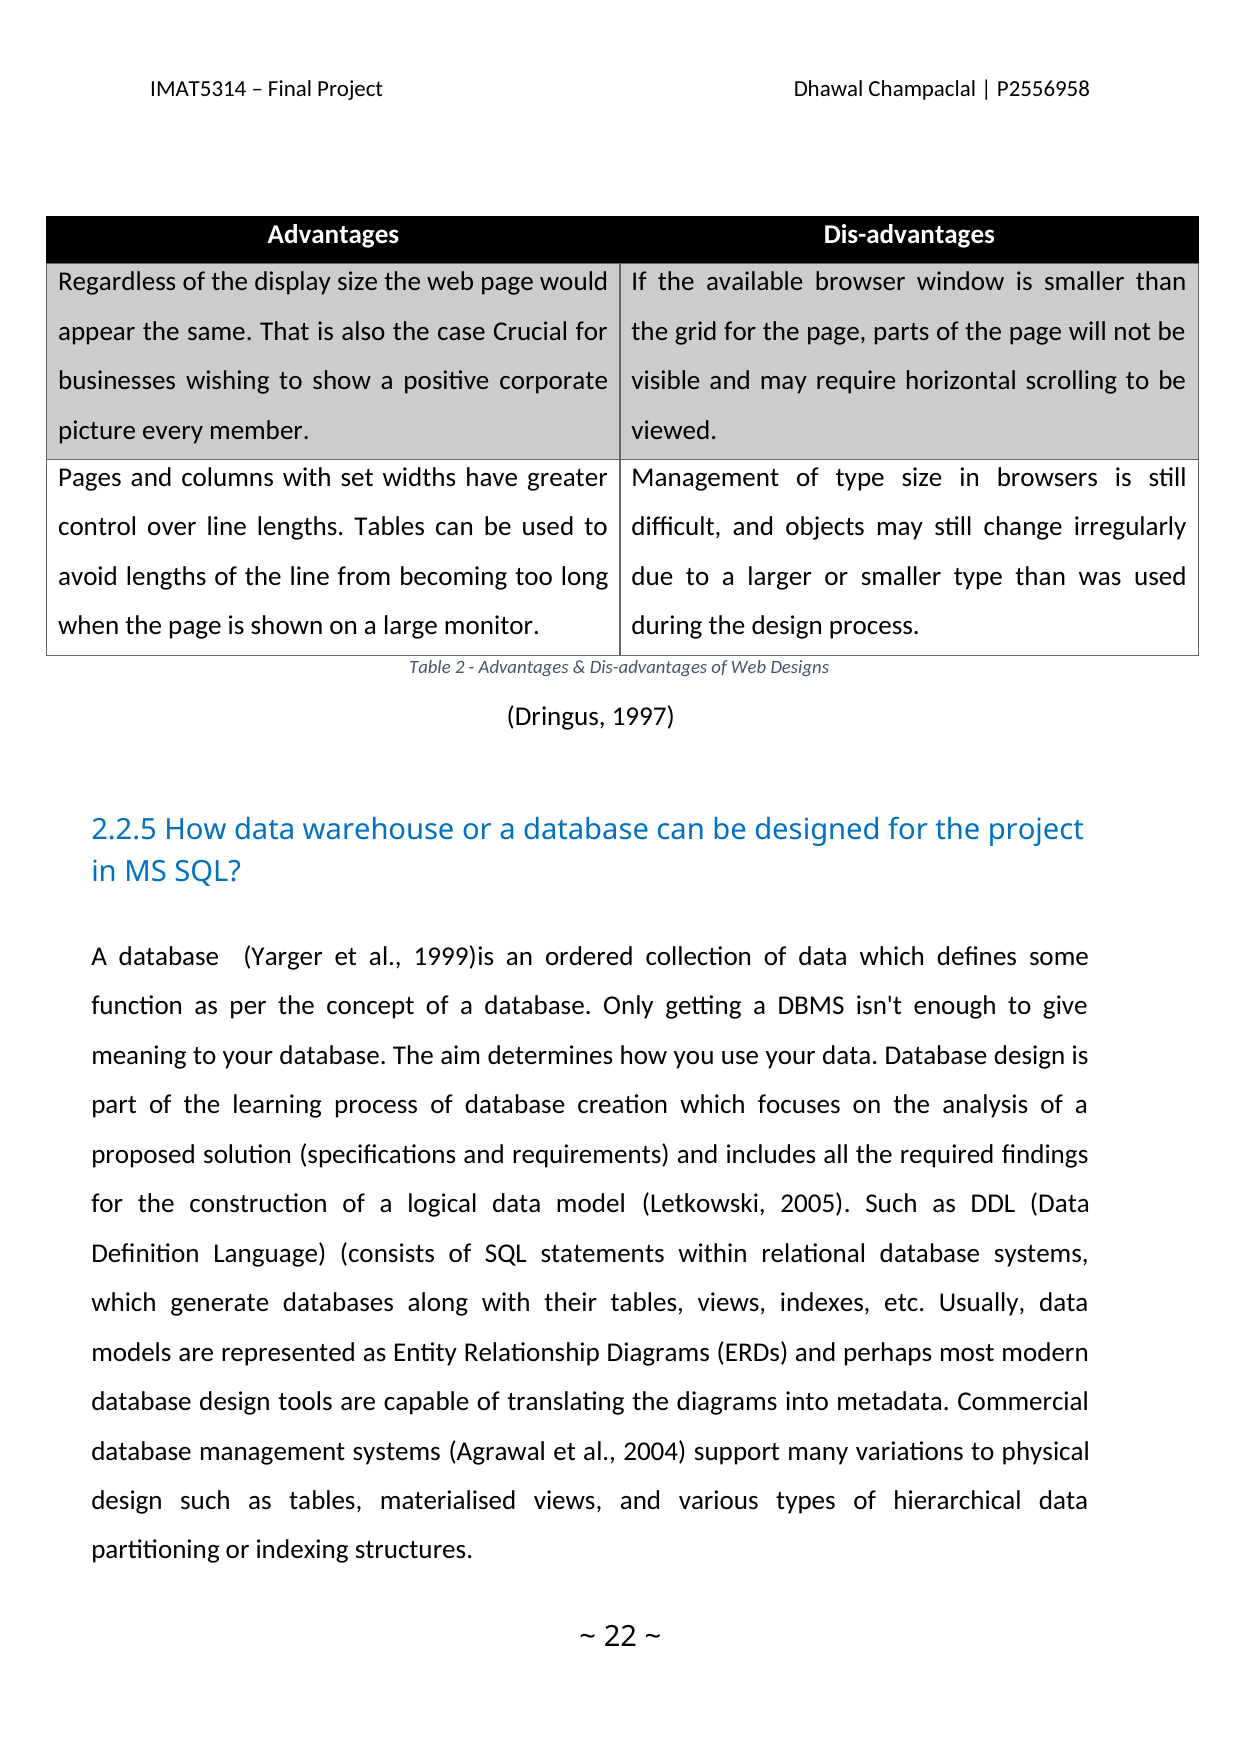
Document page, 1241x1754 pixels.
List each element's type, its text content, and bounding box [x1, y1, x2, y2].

text Table 2 - Advantages & Dis-advantages of Web Designs [150, 656, 1090, 678]
text (Dringus, 1997) [91, 699, 1090, 732]
table_cell Regardless of the display size the web page would appear the same. That is also the case Crucial for businesses wishing to show a positive corporate picture every member. [47, 264, 619, 459]
table_cell Management of type size in browsers is still difficult, and objects may still change irregularly due to a larger or smaller type than was used during the design process. [621, 460, 1198, 654]
subtitle 2.2.5 How data warehouse or a database can be designed for the project in MS SQL? [91, 808, 1090, 890]
table_cell If the available browser window is smaller than the grid for the page, parts of the page will not be visible and may require horizontal scrolling to be viewed. [621, 264, 1198, 459]
table_cell Pages and columns with set widths have greater control over line lengths. Tables can be used to avoid lengths of the line from becoming too long when the page is shown on a large monitor. [47, 460, 619, 654]
text A database (Yarger et al., 1999)is an ordered collection of data which defines some function as per the concept of a database. Only getting a DBMS isn't enough to give meaning to your database. The aim determines how you use your data. Database design is part of the learning process of database creation which focuses on the analysis of a proposed solution (specifications and requirements) and includes all the required findings for the construction of a logical data model (Letkowski, 2005). Such as DDL (Data Definition Language) (consists of SQL statements within relational database systems, which generate databases along with their tables, views, indexes, etc. Usually, data models are represented as Entity Relationship Diagrams (ERDs) and perhaps most modern database design tools are capable of translating the diagrams into metadata. Commercial database management systems (Agrawal et al., 2004) support many variations to physical design such as tables, materialised views, and various types of hierarchical data partitioning or indexing structures. [91, 939, 1090, 1566]
table_header Advantages [47, 217, 619, 263]
table_header Dis-advantages [621, 217, 1198, 263]
